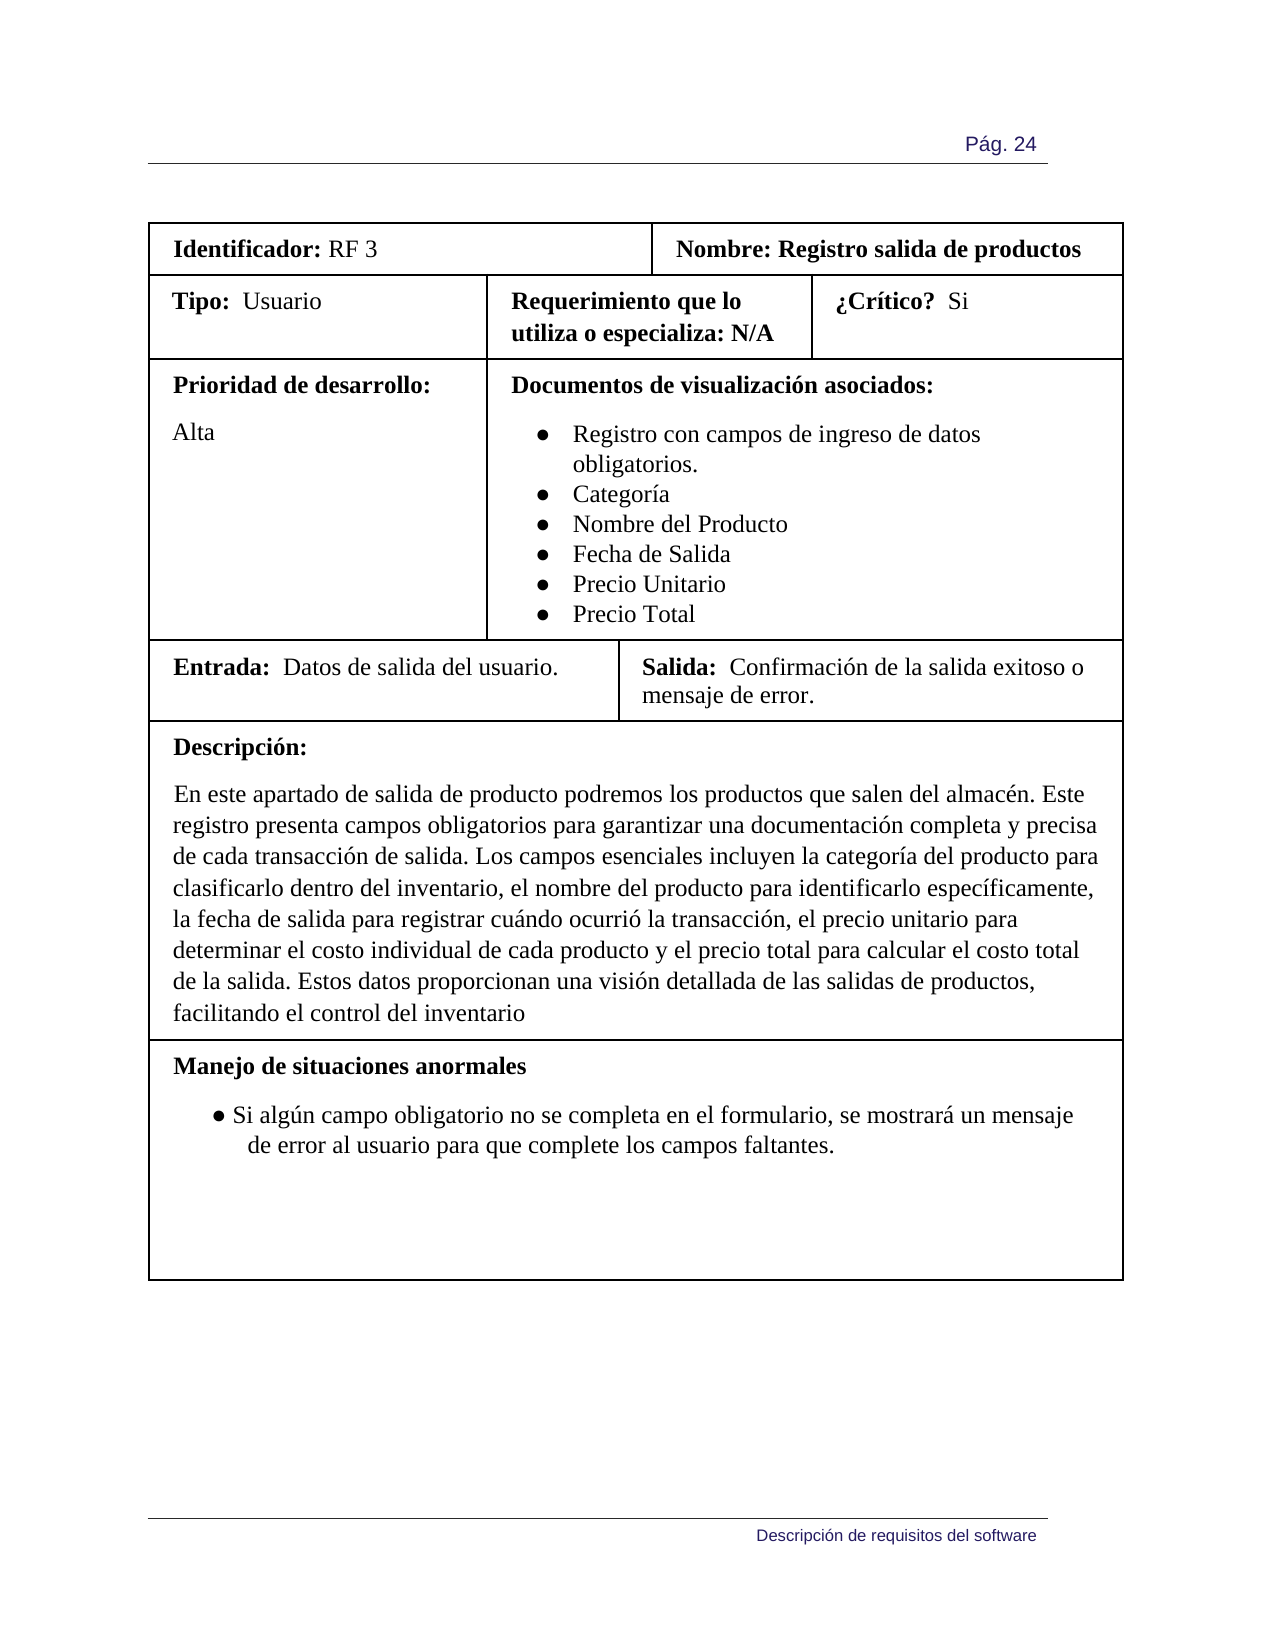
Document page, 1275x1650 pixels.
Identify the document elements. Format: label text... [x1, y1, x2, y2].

table_cell Tipo: Usuario [150, 276, 486, 357]
table_cell Salida: Confirmación de la salida exitoso o mensaje de error. [620, 641, 1122, 720]
table_header Nombre: Registro salida de productos [653, 224, 1122, 273]
table_cell Manejo de situaciones anormales ● Si algún campo obligatorio no se completa en el formulario, se mostrará un mensaje de error al usuario para que complete los campos faltantes. [150, 1041, 1122, 1279]
table_cell Prioridad de desarrollo: Alta [150, 360, 486, 639]
table_cell Documentos de visualización asociados: Registro con campos de ingreso de datos obligatorios. Categoría Nombre del Producto Fecha de Salida Precio Unitario Precio Total [488, 360, 1122, 639]
table_cell ¿Crítico? Si [813, 276, 1122, 357]
table_cell Entrada: Datos de salida del usuario. [150, 641, 618, 720]
table_cell Requerimiento que lo utiliza o especializa: N/A [488, 276, 811, 357]
table_cell Descripción: En este apartado de salida de producto podremos los productos que salen del almacén. Este registro presenta campos obligatorios para garantizar una documentación completa y precisa de cada transacción de salida. Los campos esenciales incluyen la categoría del producto para clasificarlo dentro del inventario, el nombre del producto para identificarlo específicamente, la fecha de salida para registrar cuándo ocurrió la transacción, el precio unitario para determinar el costo individual de cada producto y el precio total para calcular el costo total de la salida. Estos datos proporcionan una visión detallada de las salidas de productos, facilitando el control del inventario [150, 722, 1122, 1039]
table_header Identificador: RF 3 [150, 224, 651, 273]
